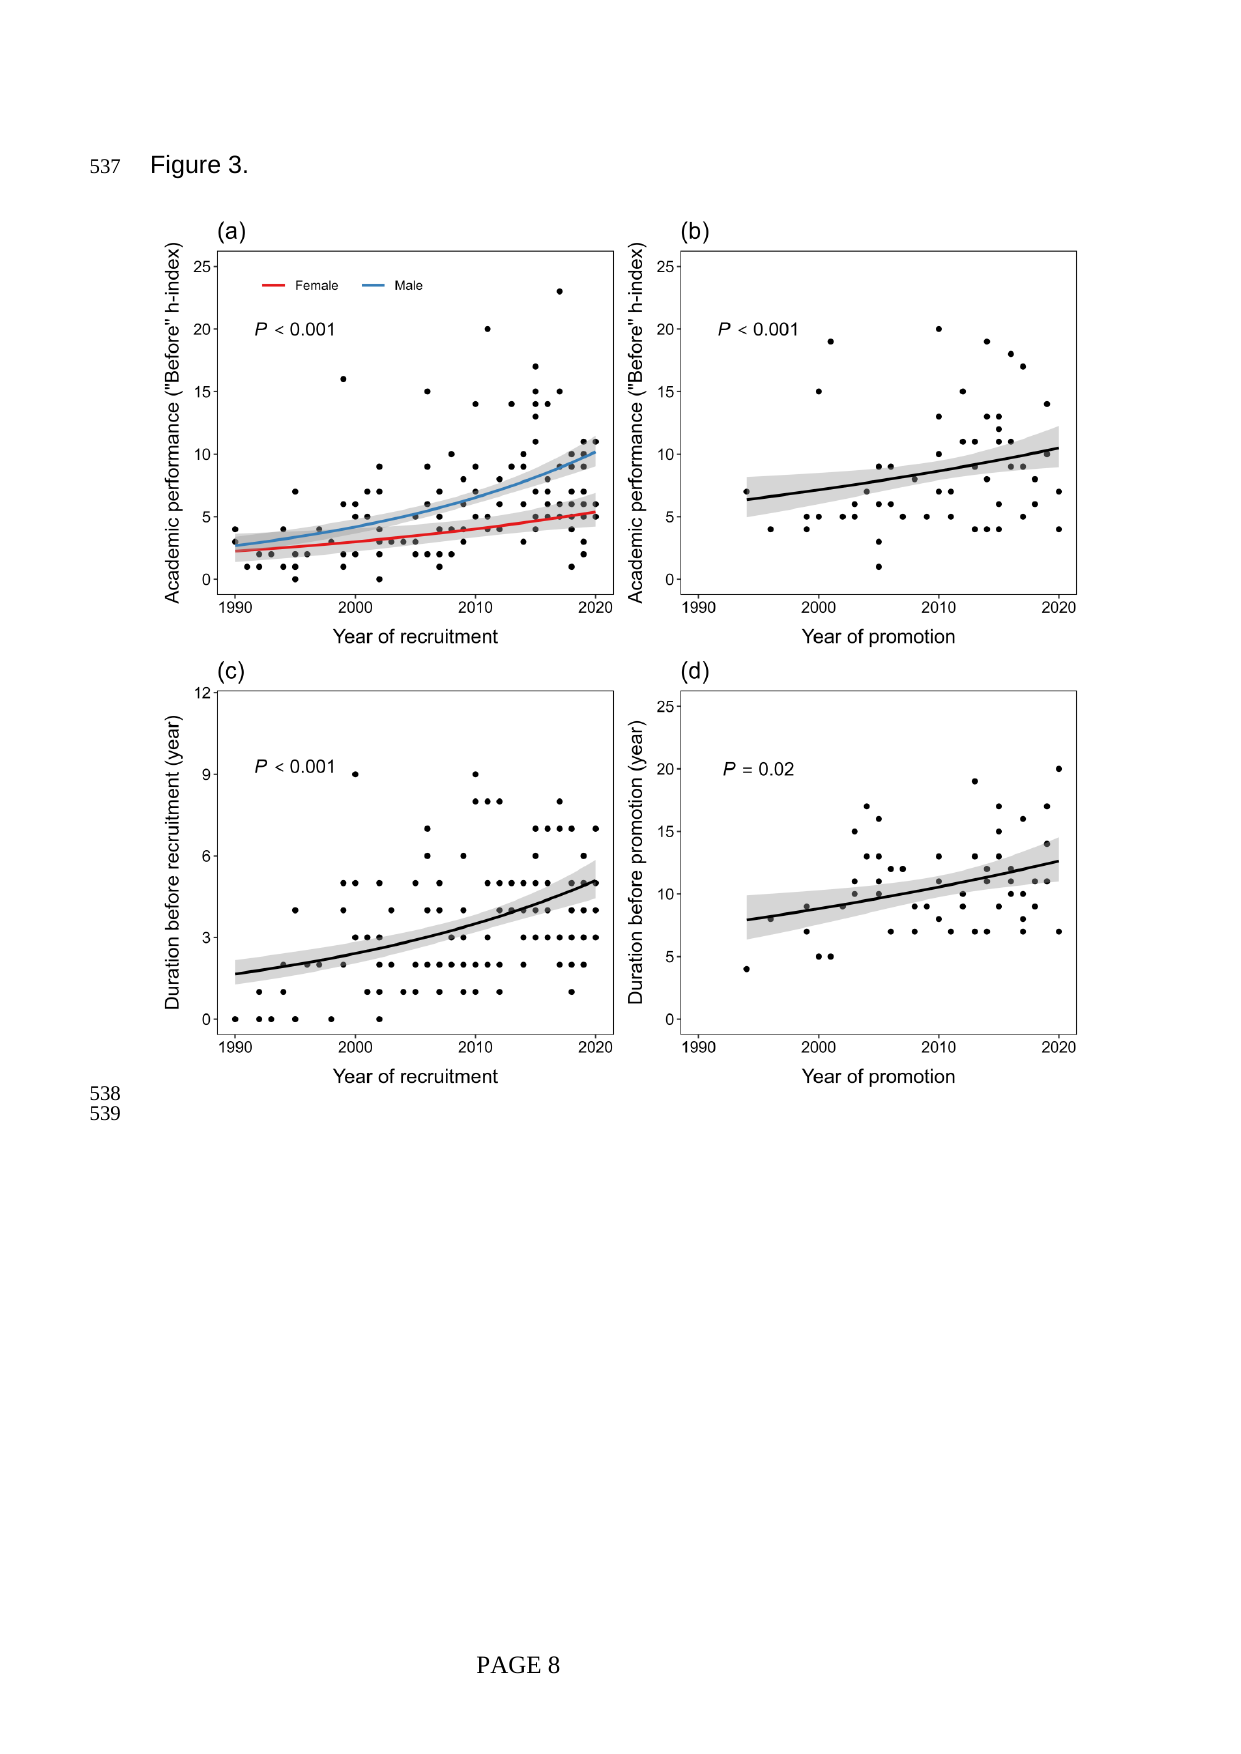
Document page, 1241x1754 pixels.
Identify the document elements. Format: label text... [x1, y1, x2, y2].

text Figure 3. [150, 150, 1090, 179]
picture [150, 207, 1090, 1101]
